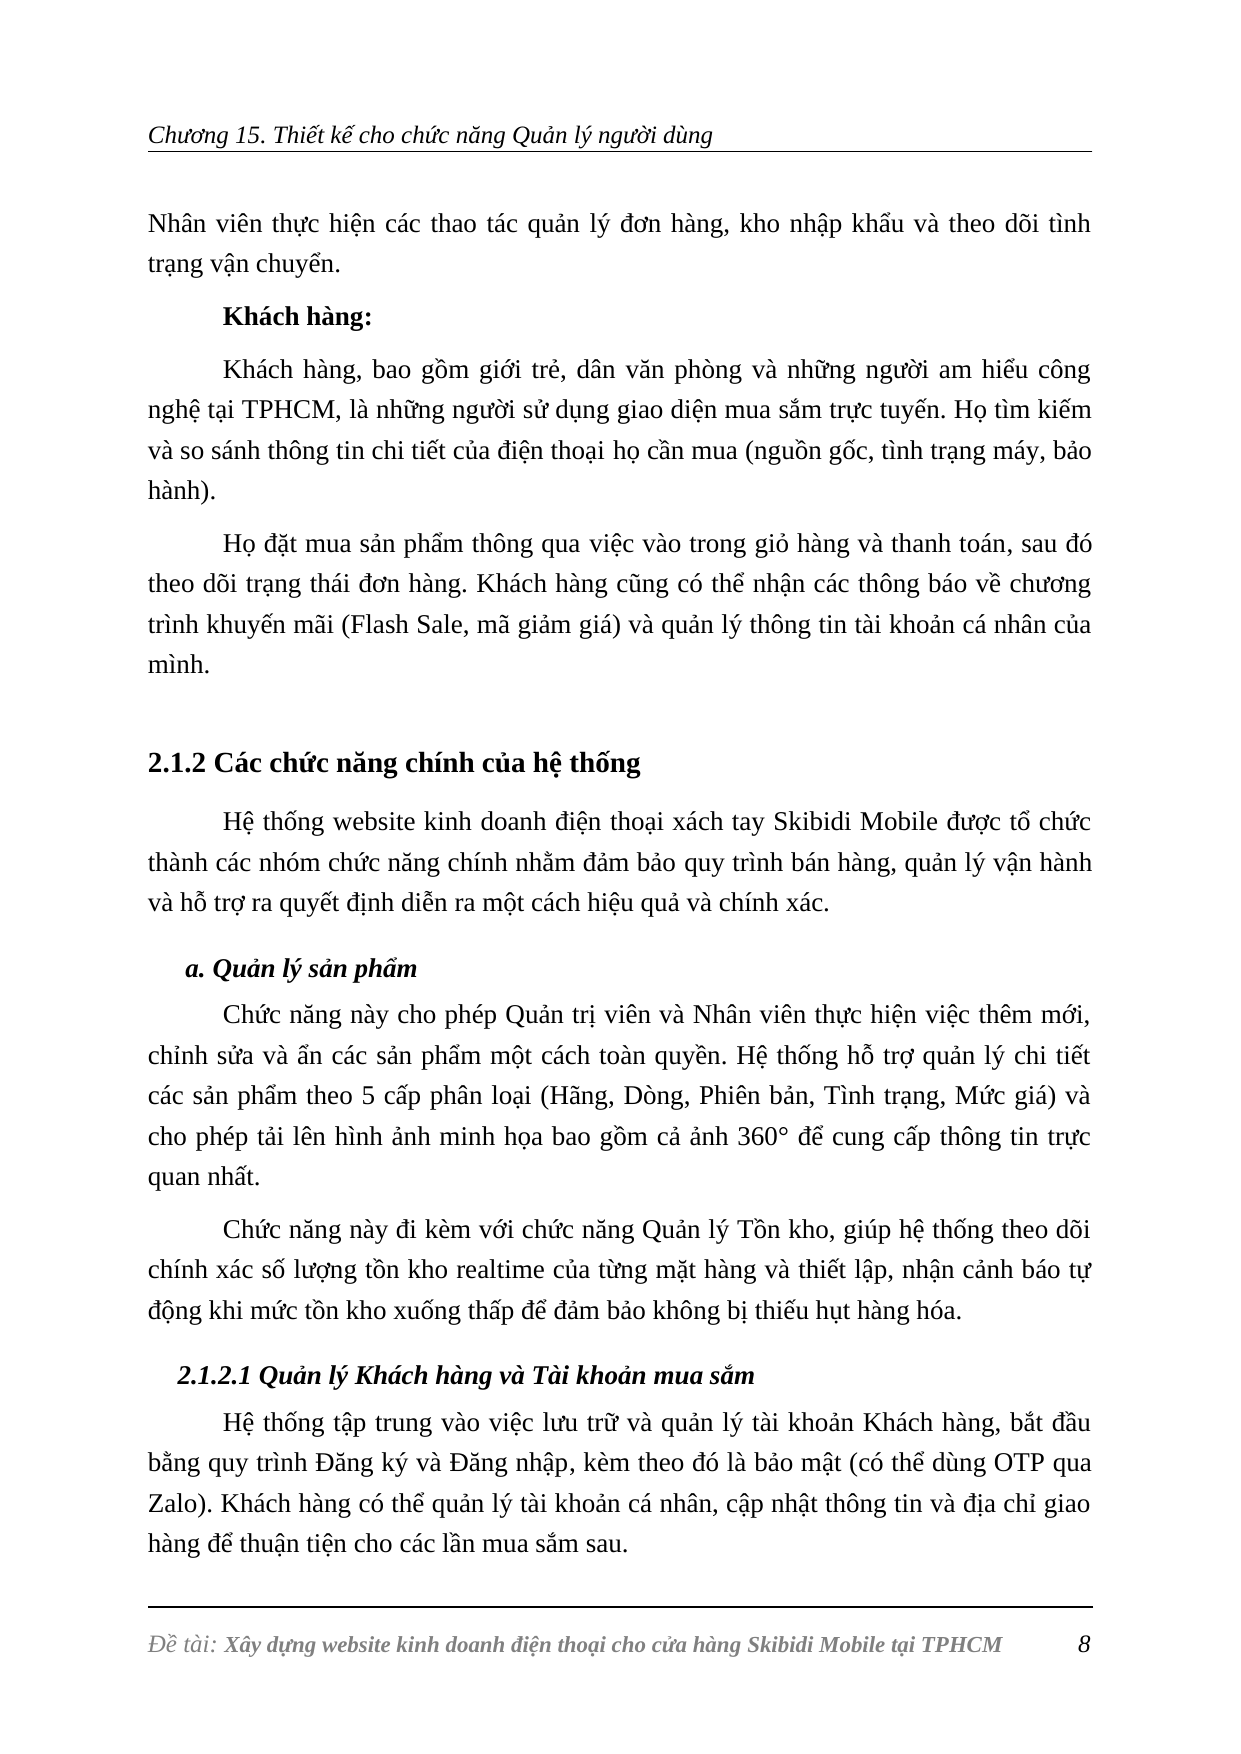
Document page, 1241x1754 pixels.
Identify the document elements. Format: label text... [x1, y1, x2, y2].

text Khách hàng, bao gồm giới trẻ, dân văn phòng và những người am hiểu công nghệ tại TPHCM, là những người sử dụng giao diện mua sắm trực tuyến. Họ tìm kiếm và so sánh thông tin chi tiết của điện thoại họ cần mua (nguồn gốc, tình trạng máy, bảo hành). [148, 353, 1092, 505]
text Khách hàng: [148, 300, 1092, 331]
subtitle Các chức năng chính của hệ thống [148, 739, 1092, 781]
subtitle Quản lý sản phẩm [185, 952, 1092, 983]
text Họ đặt mua sản phẩm thông qua việc vào trong giỏ hàng và thanh toán, sau đó theo dõi trạng thái đơn hàng. Khách hàng cũng có thể nhận các thông báo về chương trình khuyến mãi (Flash Sale, mã giảm giá) và quản lý thông tin tài khoản cá nhân của mình. [148, 527, 1092, 679]
text Chức năng này cho phép Quản trị viên và Nhân viên thực hiện việc thêm mới, chỉnh sửa và ẩn các sản phẩm một cách toàn quyền. Hệ thống hỗ trợ quản lý chi tiết các sản phẩm theo 5 cấp phân loại (Hãng, Dòng, Phiên bản, Tình trạng, Mức giá) và cho phép tải lên hình ảnh minh họa bao gồm cả ảnh 360° để cung cấp thông tin trực quan nhất. [148, 998, 1092, 1191]
text Chức năng này đi kèm với chức năng Quản lý Tồn kho, giúp hệ thống theo dõi chính xác số lượng tồn kho realtime của từng mặt hàng và thiết lập, nhận cảnh báo tự động khi mức tồn kho xuống thấp để đảm bảo không bị thiếu hụt hàng hóa. [148, 1213, 1092, 1325]
text Hệ thống tập trung vào việc lưu trữ và quản lý tài khoản Khách hàng, bắt đầu bằng quy trình Đăng ký và Đăng nhập, kèm theo đó là bảo mật (có thể dùng OTP qua Zalo). Khách hàng có thể quản lý tài khoản cá nhân, cập nhật thông tin và địa chỉ giao hàng để thuận tiện cho các lần mua sắm sau. [148, 1406, 1092, 1558]
text Hệ thống website kinh doanh điện thoại xách tay Skibidi Mobile được tổ chức thành các nhóm chức năng chính nhằm đảm bảo quy trình bán hàng, quản lý vận hành và hỗ trợ ra quyết định diễn ra một cách hiệu quả và chính xác. [148, 806, 1092, 917]
subtitle Quản lý Khách hàng và Tài khoản mua sắm [177, 1359, 1092, 1390]
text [148, 207, 1092, 278]
